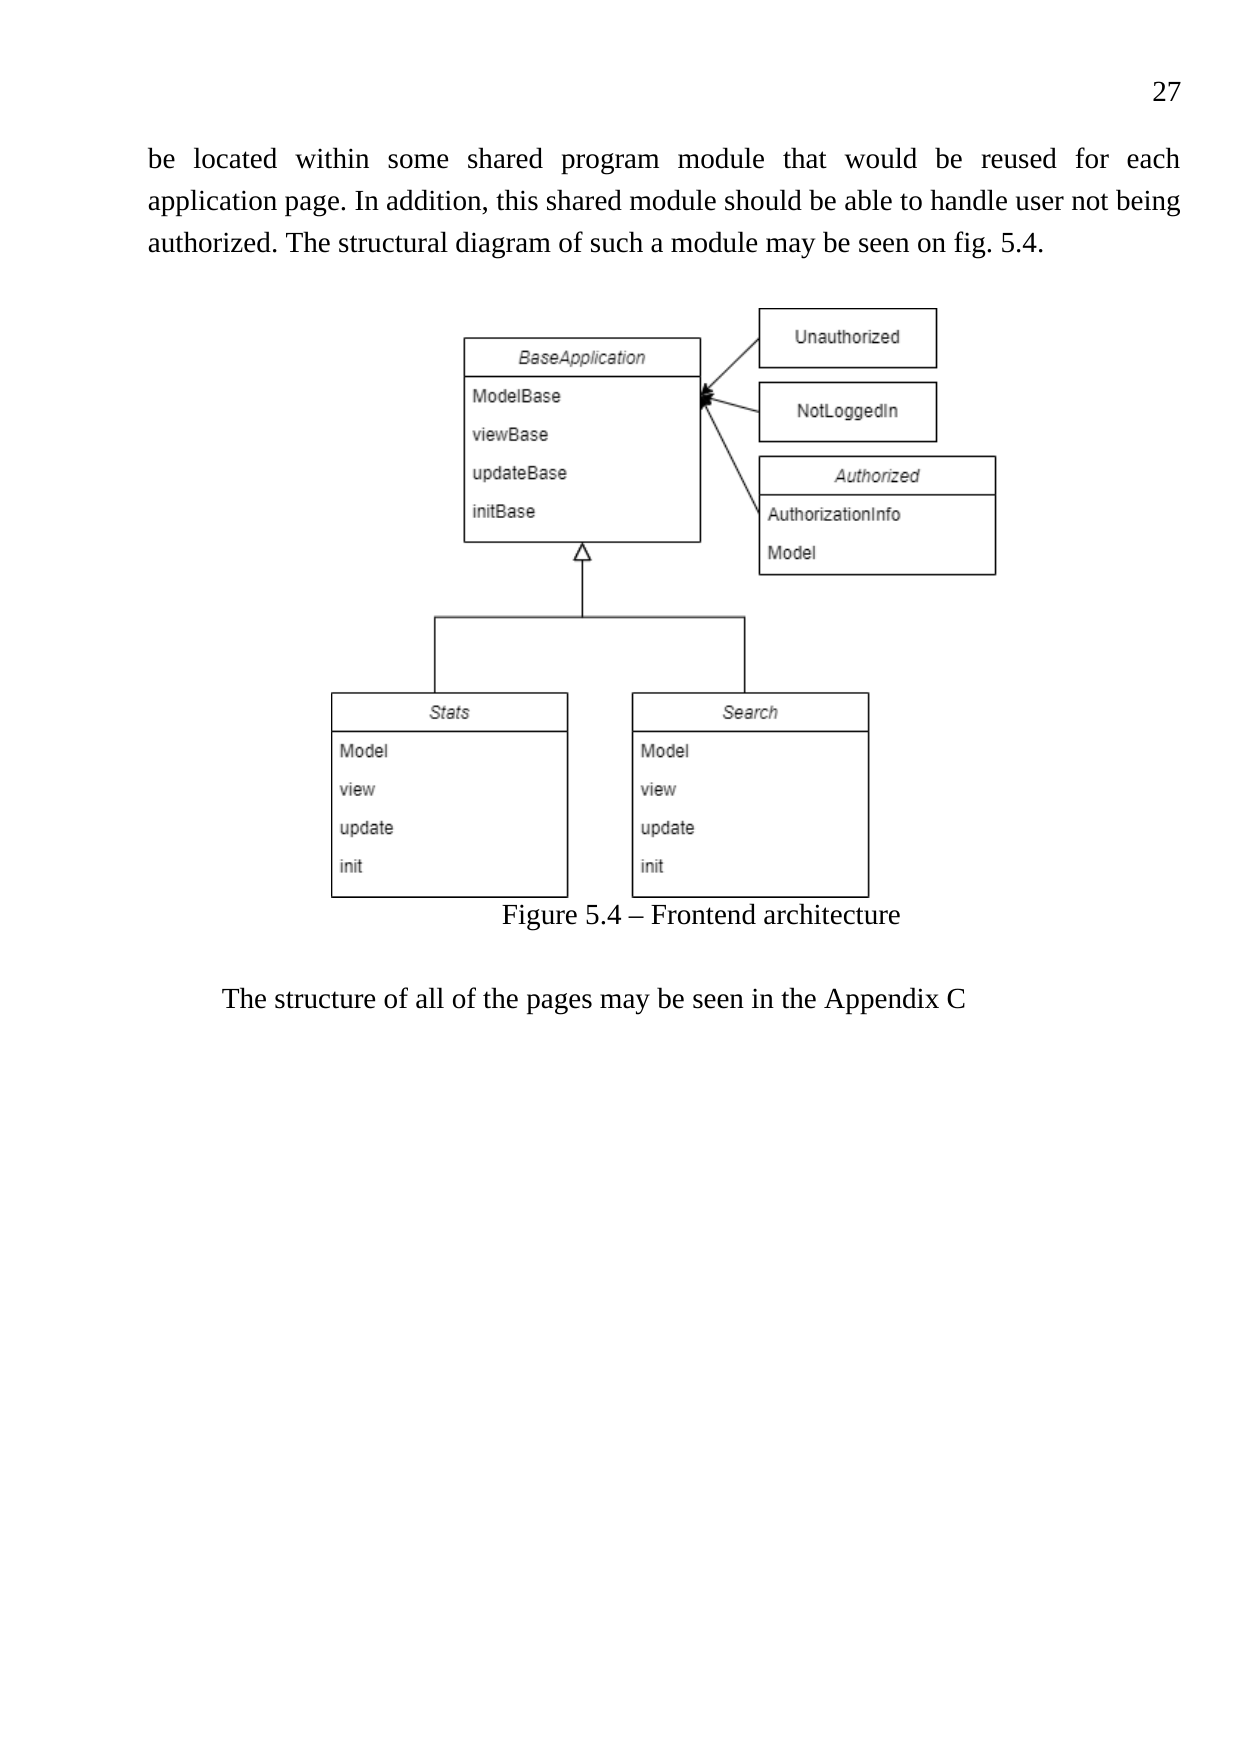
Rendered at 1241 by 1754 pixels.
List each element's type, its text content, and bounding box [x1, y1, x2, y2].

text The structure of all of the pages may be seen in the Appendix C [148, 981, 1181, 1015]
picture [331, 308, 998, 898]
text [148, 141, 1181, 258]
text Figure 5.4 – Frontend architecture [148, 897, 1181, 931]
